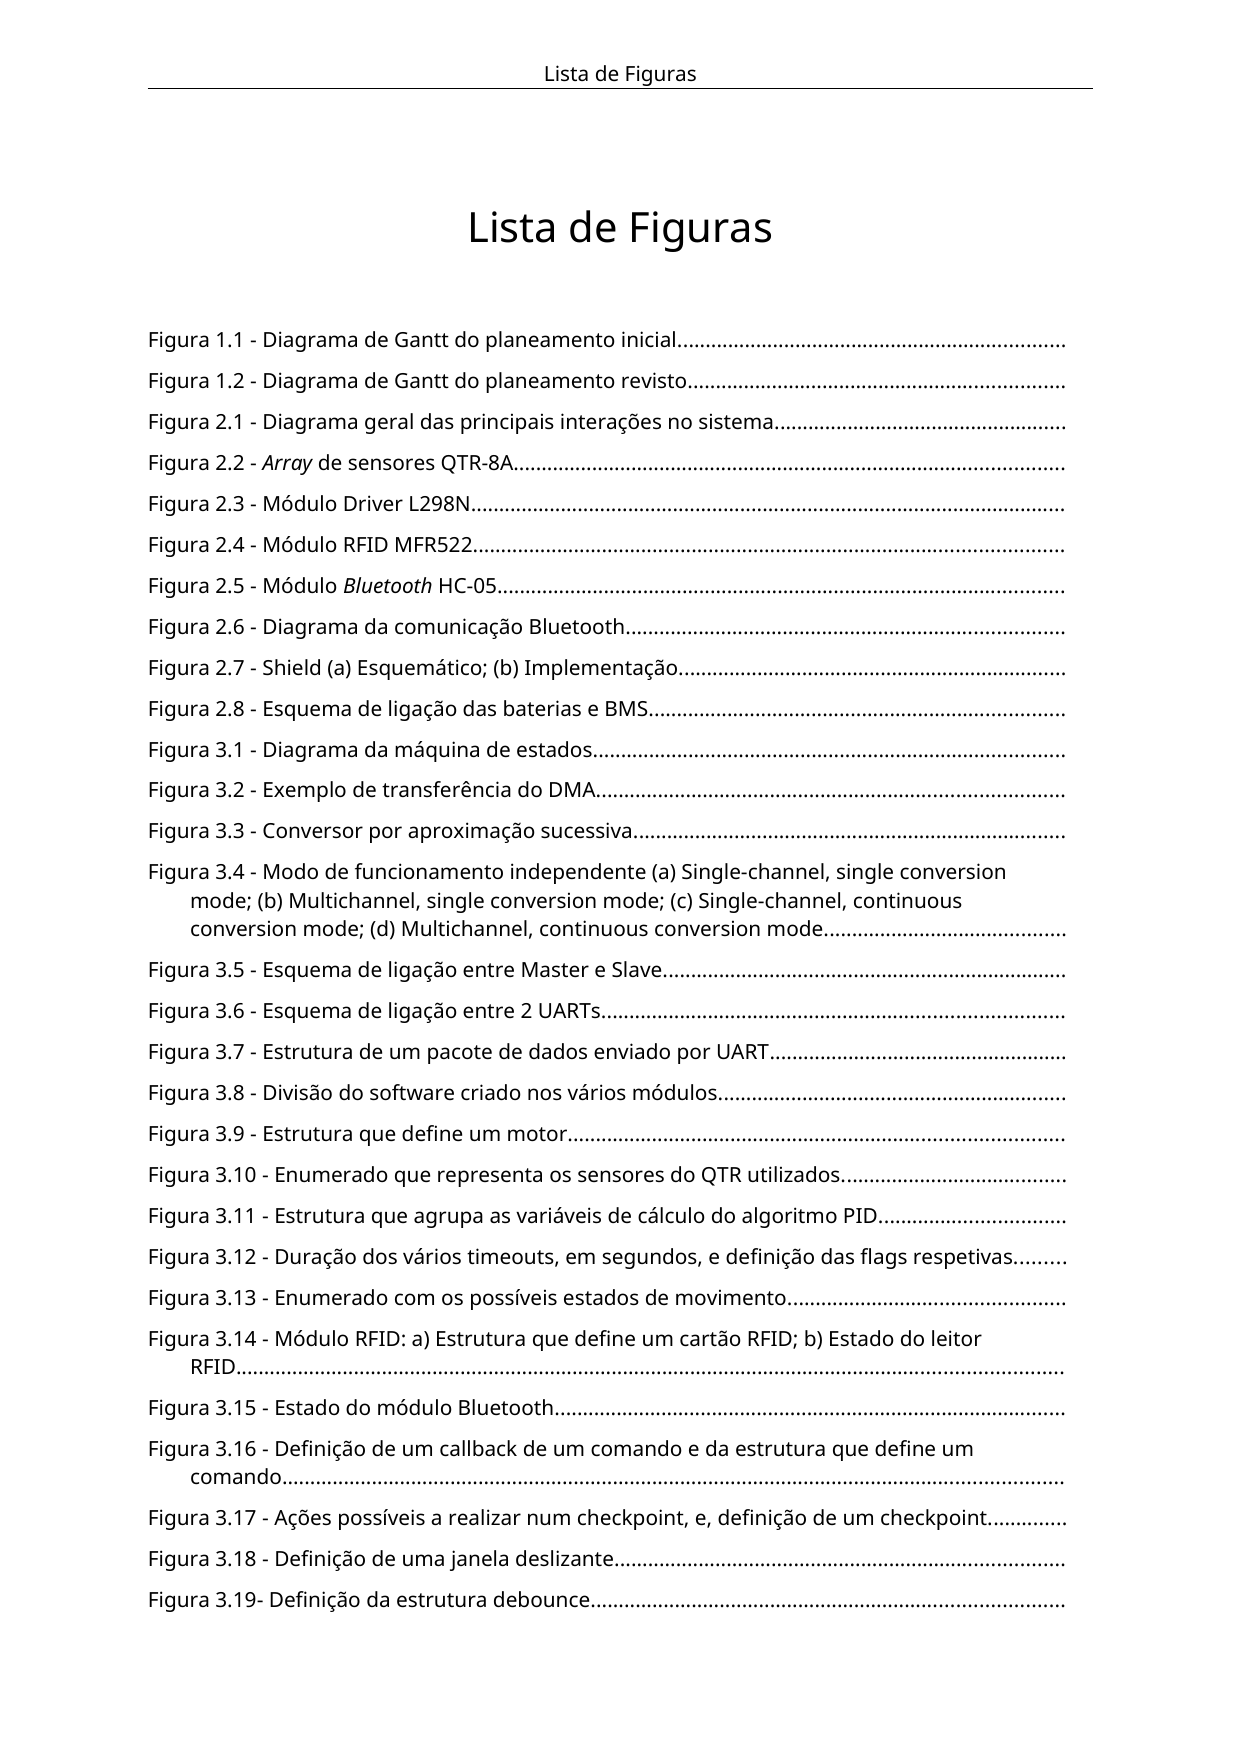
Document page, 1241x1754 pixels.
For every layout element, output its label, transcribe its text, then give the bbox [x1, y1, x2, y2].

text Figura 2.4 - Módulo RFID MFR522 21 [148, 530, 1033, 558]
text Figura 3.17 - Ações possíveis a realizar num checkpoint, e, definição de um checkpoint. 38 [148, 1503, 1033, 1532]
text Figura 2.3 - Módulo Driver L298N. 20 [148, 489, 1033, 517]
text Figura 3.2 - Exemplo de transferência do DMA. 29 [148, 776, 1033, 804]
text Figura 2.6 - Diagrama da comunicação Bluetooth 22 [148, 612, 1033, 640]
text Figura 2.8 - Esquema de ligação das baterias e BMS. 24 [148, 694, 1033, 722]
text Figura 3.15 - Estado do módulo Bluetooth. 38 [148, 1393, 1033, 1422]
text Figura 3.7 - Estrutura de um pacote de dados enviado por UART 33 [148, 1037, 1033, 1066]
text Figura 3.12 - Duração dos vários timeouts, em segundos, e definição das flags respetivas. 36 [148, 1242, 1033, 1270]
text Figura 3.6 - Esquema de ligação entre 2 UARTs. 33 [148, 996, 1033, 1025]
text Figura 3.13 - Enumerado com os possíveis estados de movimento. 37 [148, 1283, 1033, 1311]
text Figura 1.1 - Diagrama de Gantt do planeamento inicial. 16 [148, 325, 1033, 354]
text Figura 3.4 - Modo de funcionamento independente (a) Single-channel, single conversion mode; (b) Multichannel, single conversion mode; (c) Single-channel, continuous conversion mode; (d) Multichannel, continuous conversion mode. 30 [148, 857, 1033, 943]
text Figura 3.8 - Divisão do software criado nos vários módulos. 34 [148, 1078, 1033, 1107]
text Figura 3.18 - Definição de uma janela deslizante. 38 [148, 1544, 1033, 1573]
text Figura 3.11 - Estrutura que agrupa as variáveis de cálculo do algoritmo PID. 36 [148, 1201, 1033, 1229]
text Figura 3.10 - Enumerado que representa os sensores do QTR utilizados. 35 [148, 1160, 1033, 1188]
text Figura 2.7 - Shield (a) Esquemático; (b) Implementação. 23 [148, 653, 1033, 681]
text Figura 1.2 - Diagrama de Gantt do planeamento revisto. 16 [148, 366, 1033, 395]
text Figura 3.9 - Estrutura que define um motor. 35 [148, 1119, 1033, 1147]
text Figura 3.5 - Esquema de ligação entre Master e Slave. 32 [148, 955, 1033, 984]
text Figura 3.3 - Conversor por aproximação sucessiva. 30 [148, 817, 1033, 845]
text Figura 3.14 - Módulo RFID: a) Estrutura que define um cartão RFID; b) Estado do leitor RFID. 37 [148, 1324, 1033, 1381]
text Figura 2.5 - Módulo Bluetooth HC-05 22 [148, 571, 1033, 599]
text Figura 3.16 - Definição de um callback de um comando e da estrutura que define um comando. 38 [148, 1434, 1033, 1491]
text Figura 2.1 - Diagrama geral das principais interações no sistema. 17 [148, 407, 1033, 436]
text Lista de Figuras [148, 198, 1092, 254]
text Figura 2.2 - Array de sensores QTR-8A. 19 [148, 448, 1033, 477]
text Figura 3.19- Definição da estrutura debounce. 39 [148, 1585, 1033, 1614]
text Figura 3.1 - Diagrama da máquina de estados. 27 [148, 735, 1033, 763]
